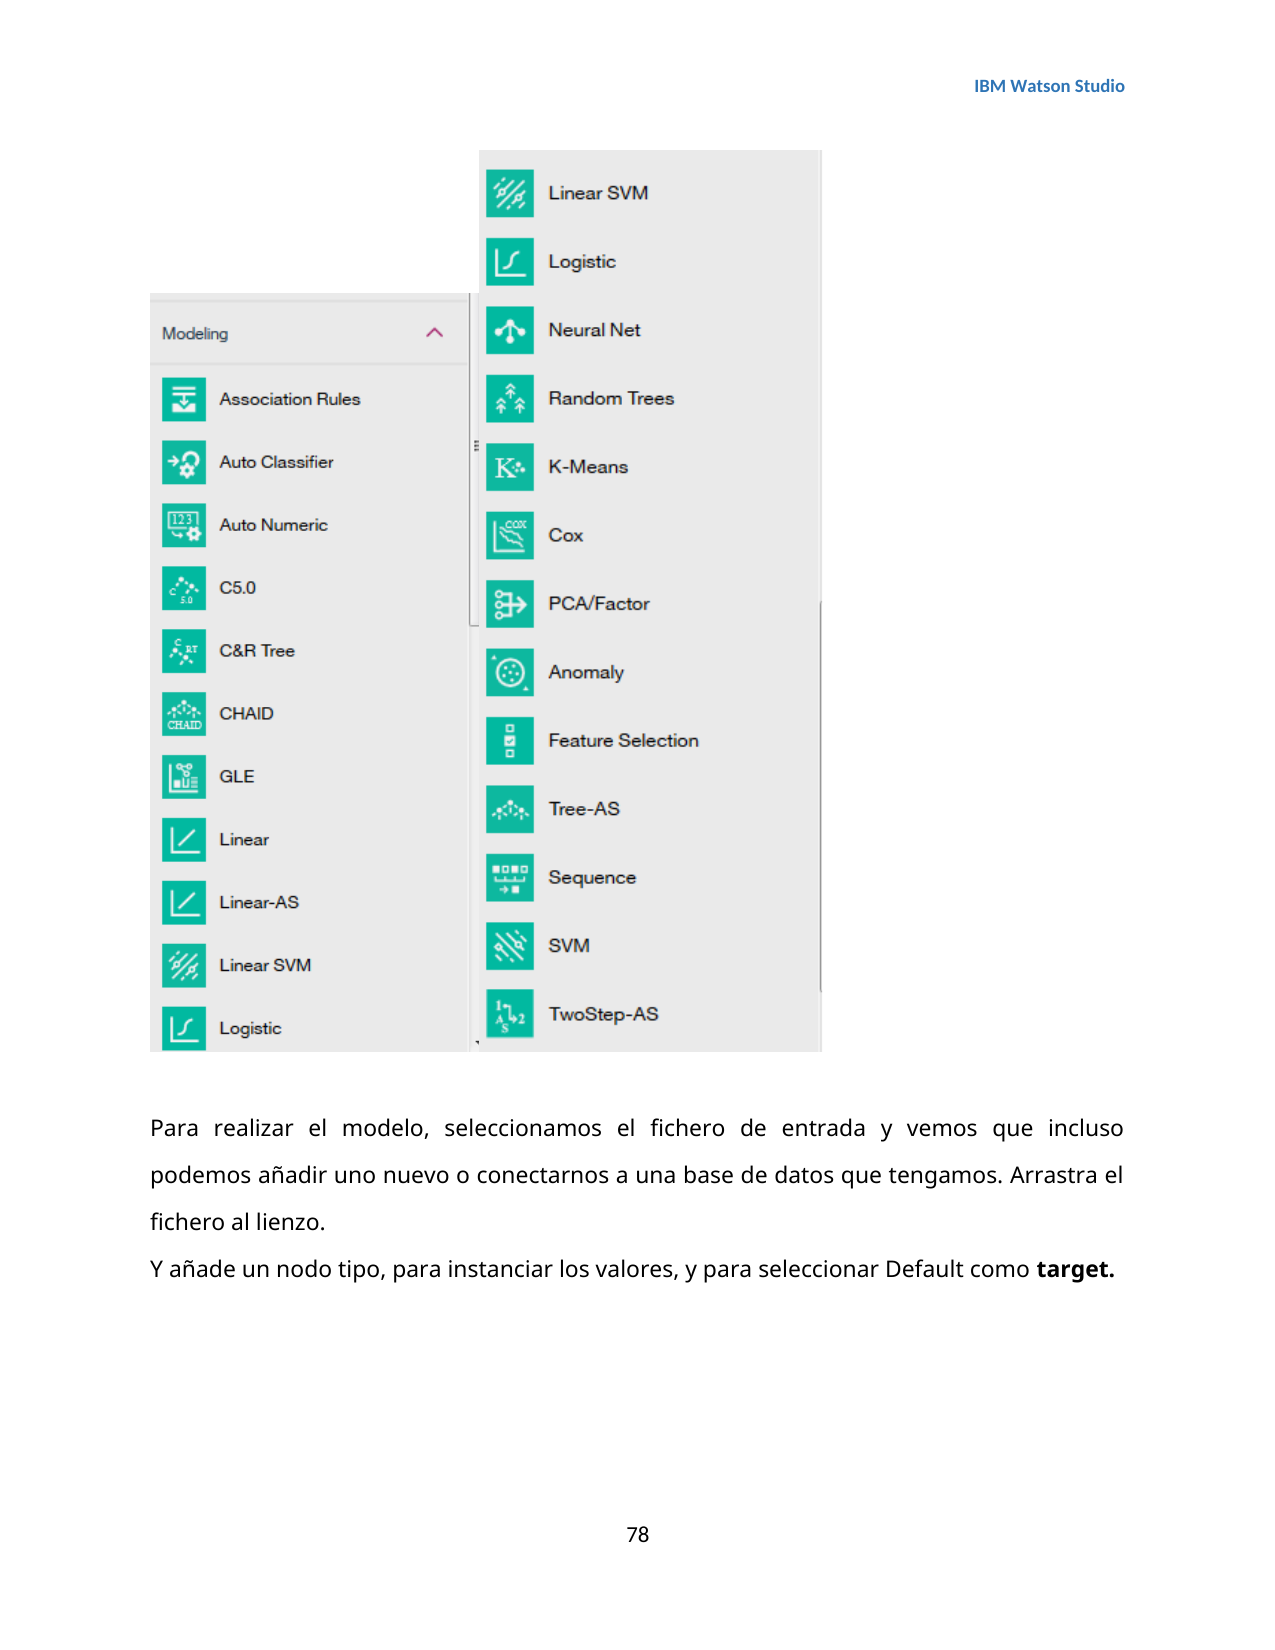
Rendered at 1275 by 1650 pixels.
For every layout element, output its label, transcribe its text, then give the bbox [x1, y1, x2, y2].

list Y añade un nodo tipo, para instanciar los valores, y para seleccionar Default como target. [150, 1253, 1125, 1284]
picture [150, 150, 823, 1052]
list Para realizar el modelo, seleccionamos el fichero de entrada y vemos que incluso podemos añadir uno nuevo o conectarnos a una base de datos que tengamos. Arrastra el fichero al lienzo. [150, 1112, 1125, 1237]
